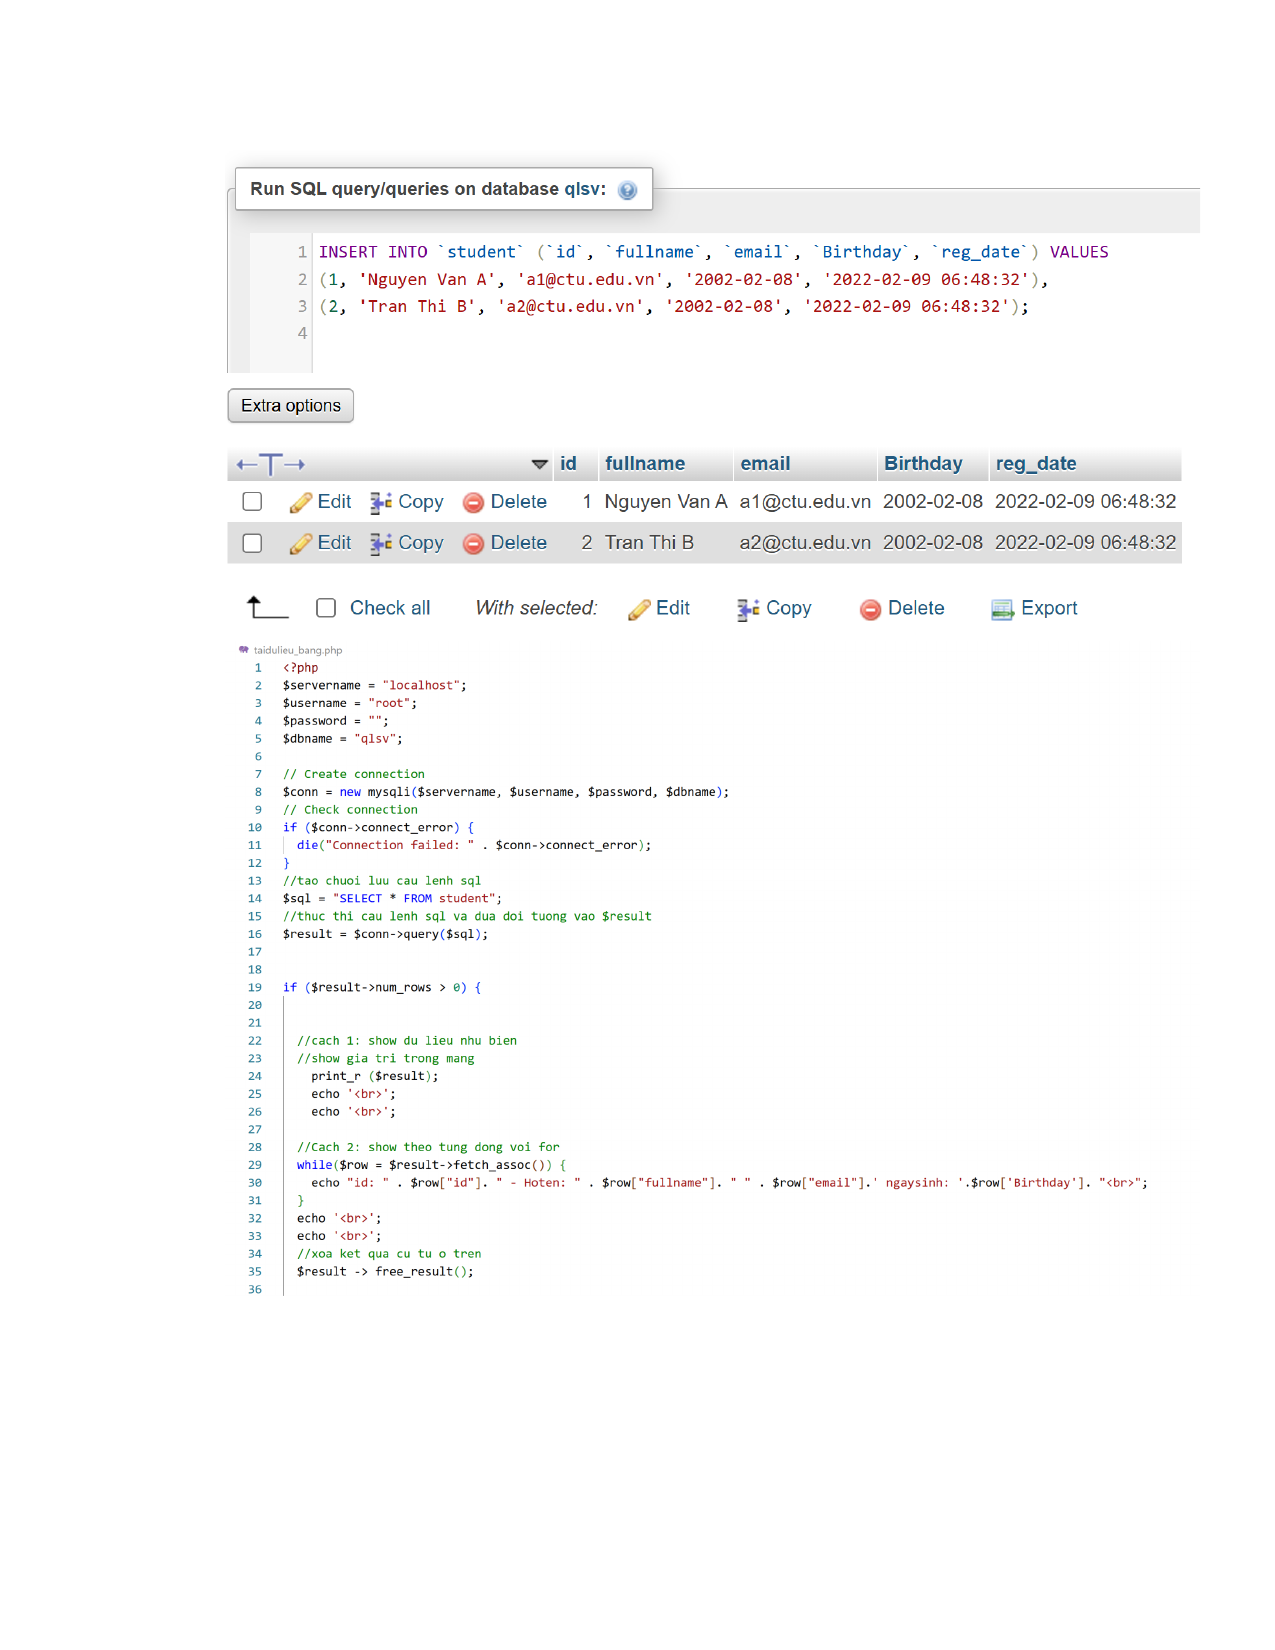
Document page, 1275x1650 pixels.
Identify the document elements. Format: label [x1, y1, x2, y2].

picture [225, 150, 1200, 373]
picture [225, 376, 1275, 638]
picture [225, 641, 1200, 1296]
